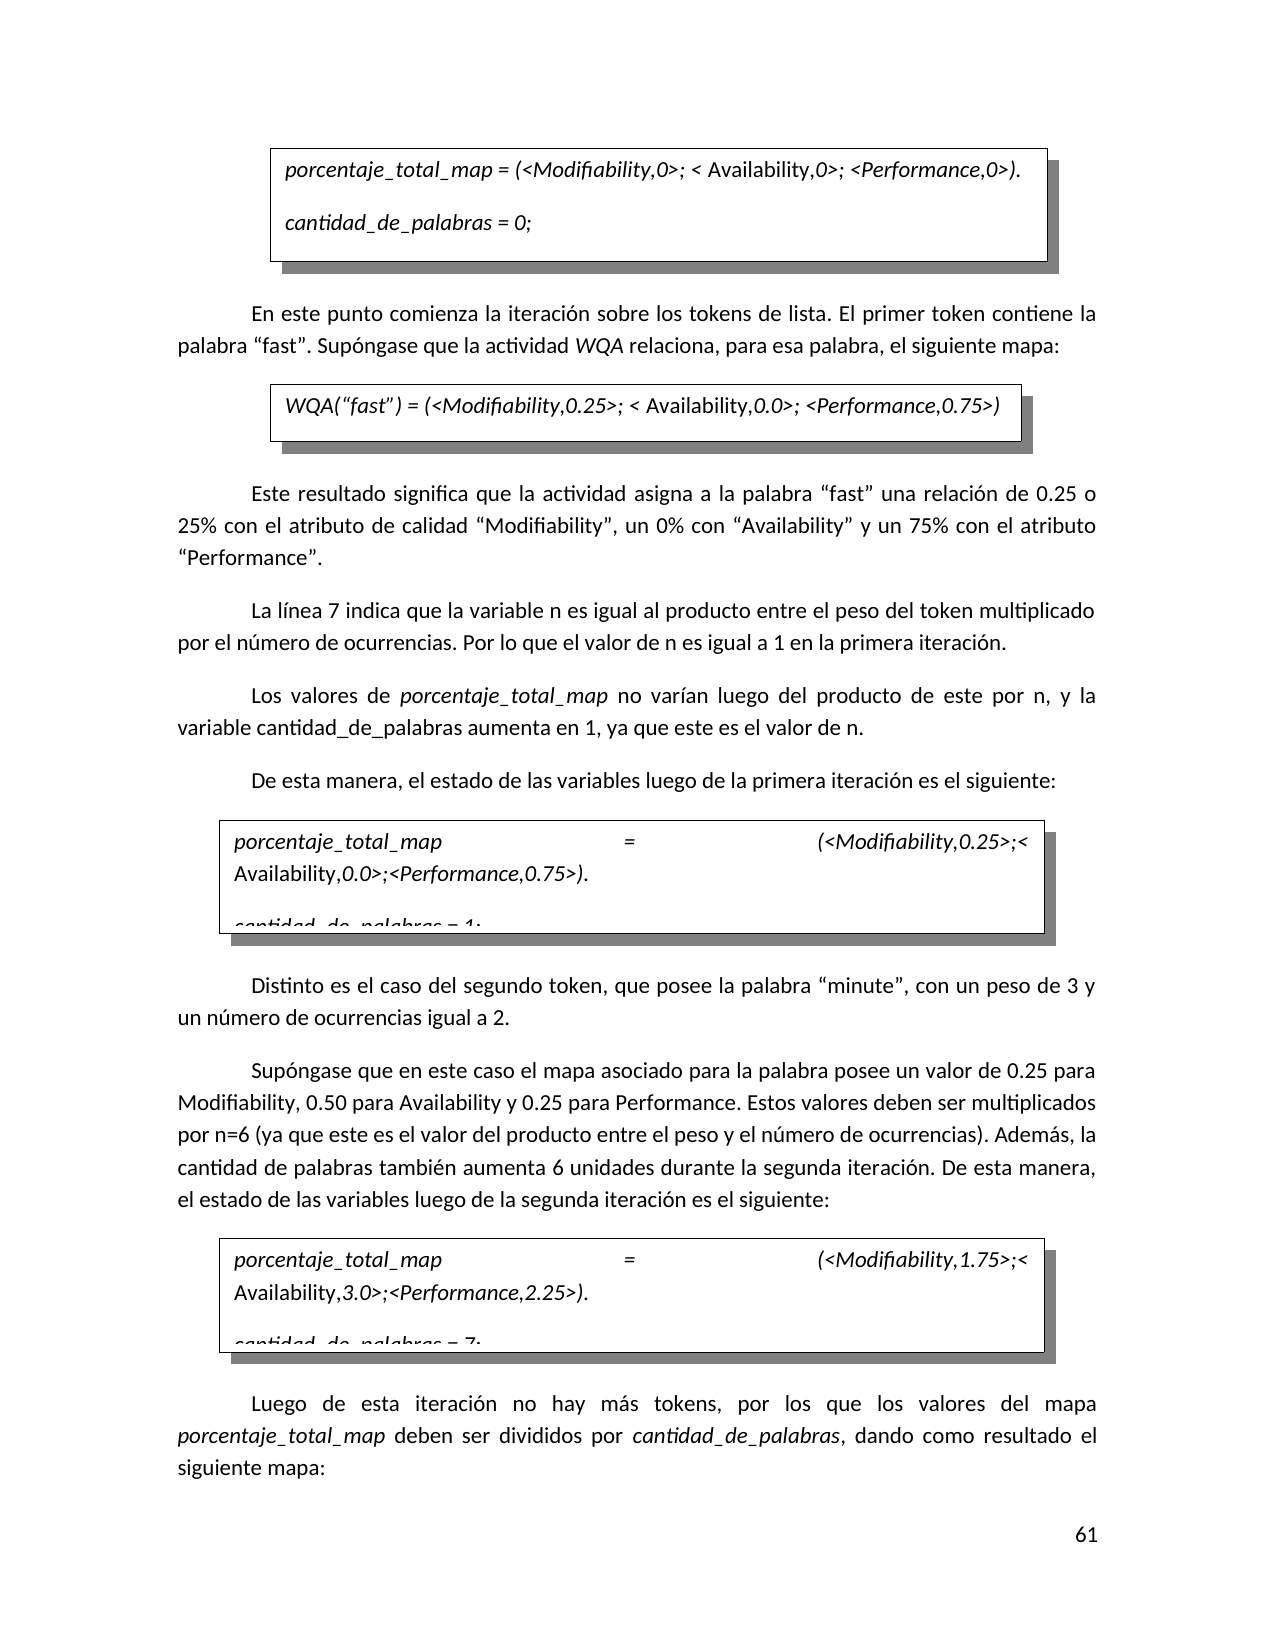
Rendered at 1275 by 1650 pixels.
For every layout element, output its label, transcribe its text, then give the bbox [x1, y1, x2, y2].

text De esta manera, el estado de las variables luego de la primera iteración es el siguiente: [177, 767, 1098, 794]
text En este punto comienza la iteración sobre los tokens de lista. El primer token contiene la palabra “fast”. Supóngase que la actividad WQA relaciona, para esa palabra, el siguiente mapa: [177, 299, 1098, 359]
text Este resultado significa que la actividad asigna a la palabra “fast” una relación de 0.25 o 25% con el atributo de calidad “Modifiability”, un 0% con “Availability” y un 75% con el atributo “Performance”. [177, 479, 1098, 571]
text Luego de esta iteración no hay más tokens, por los que los valores del mapa porcentaje_total_map deben ser divididos por cantidad_de_palabras, dando como resultado el siguiente mapa: [177, 1389, 1098, 1481]
text Distinto es el caso del segundo token, que posee la palabra “minute”, con un peso de 3 y un número de ocurrencias igual a 2. [177, 971, 1098, 1031]
text Los valores de porcentaje_total_map no varían luego del producto de este por n, y la variable cantidad_de_palabras aumenta en 1, ya que este es el valor de n. [177, 681, 1098, 742]
text Supóngase que en este caso el mapa asociado para la palabra posee un valor de 0.25 para Modifiability, 0.50 para Availability y 0.25 para Performance. Estos valores deben ser multiplicados por n=6 (ya que este es el valor del producto entre el peso y el número de ocurrencias). Además, la cantidad de palabras también aumenta 6 unidades durante la segunda iteración. De esta manera, el estado de las variables luego de la segunda iteración es el siguiente: [177, 1056, 1098, 1213]
text La línea 7 indica que la variable n es igual al producto entre el peso del token multiplicado por el número de ocurrencias. Por lo que el valor de n es igual a 1 en la primera iteración. [177, 596, 1098, 656]
